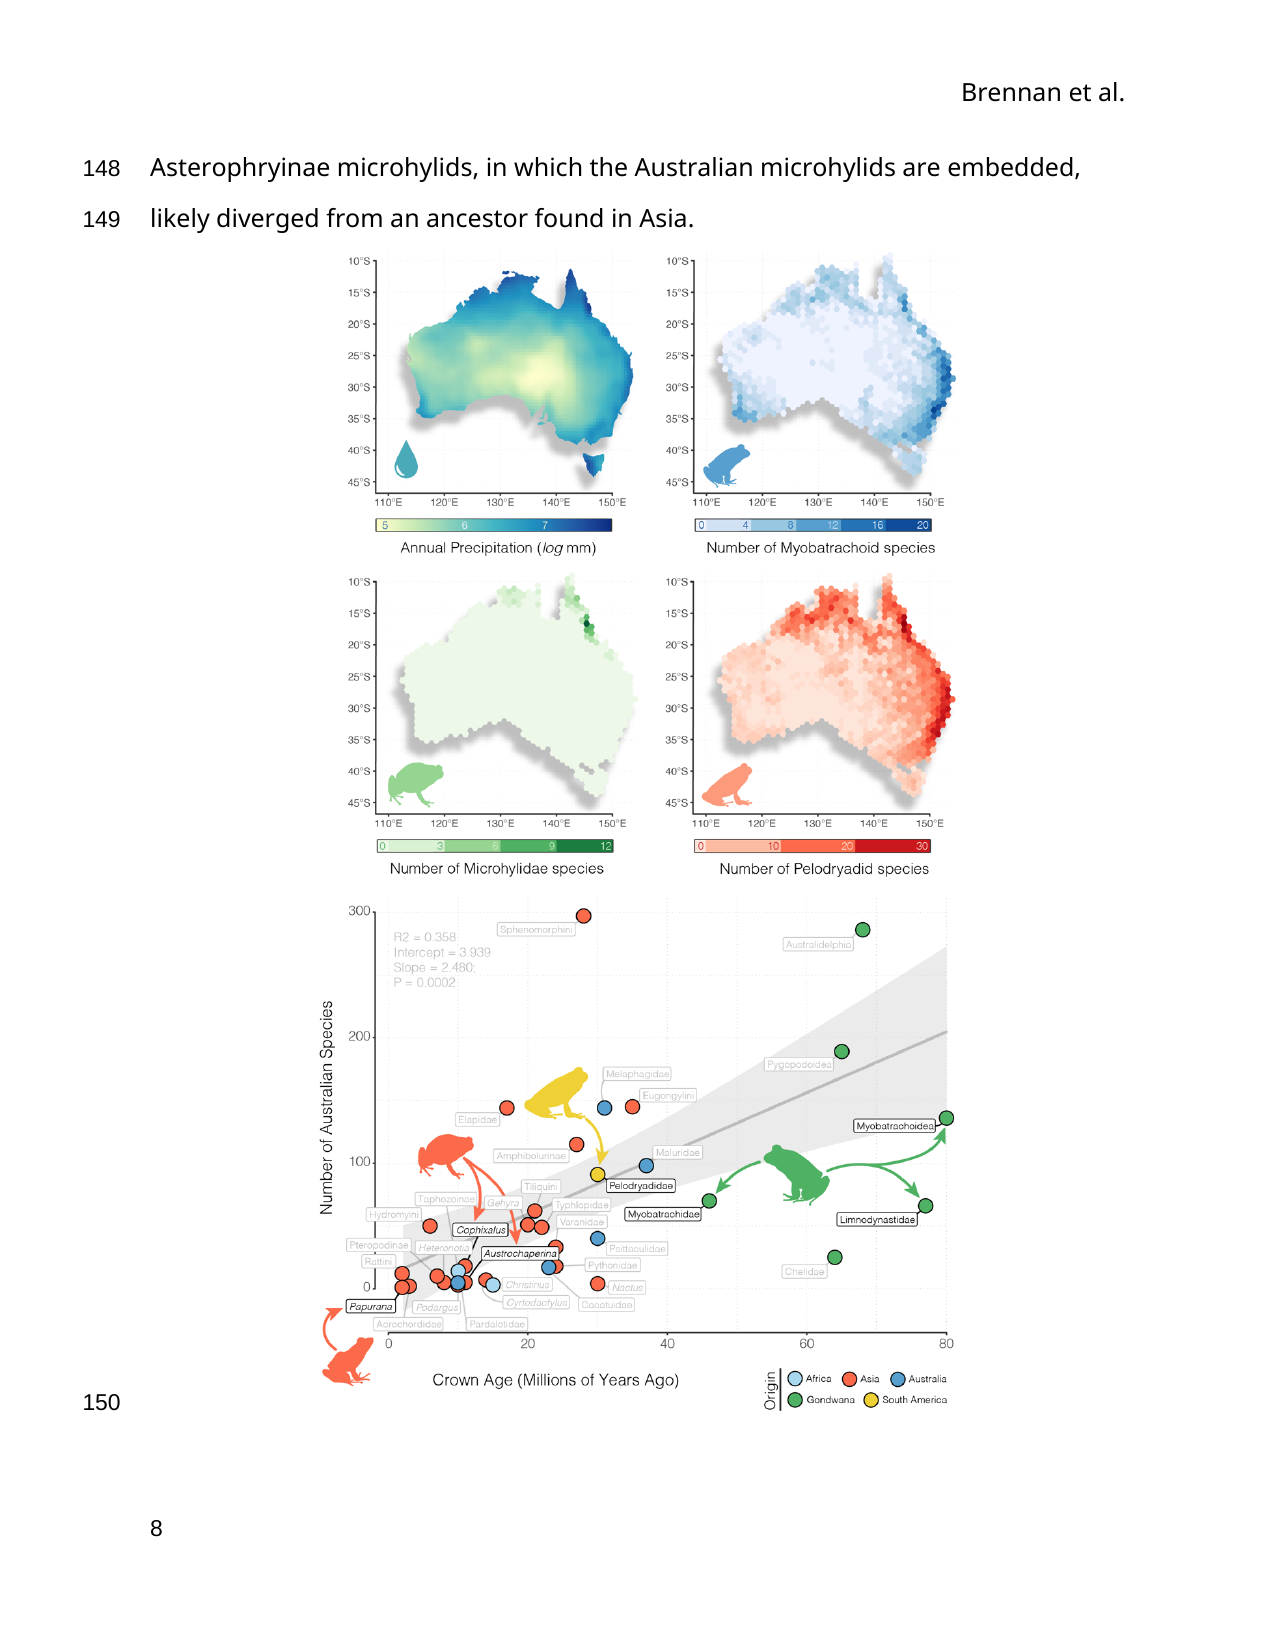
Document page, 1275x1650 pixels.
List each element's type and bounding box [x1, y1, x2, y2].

picture [317, 252, 958, 1411]
text [150, 150, 1125, 235]
